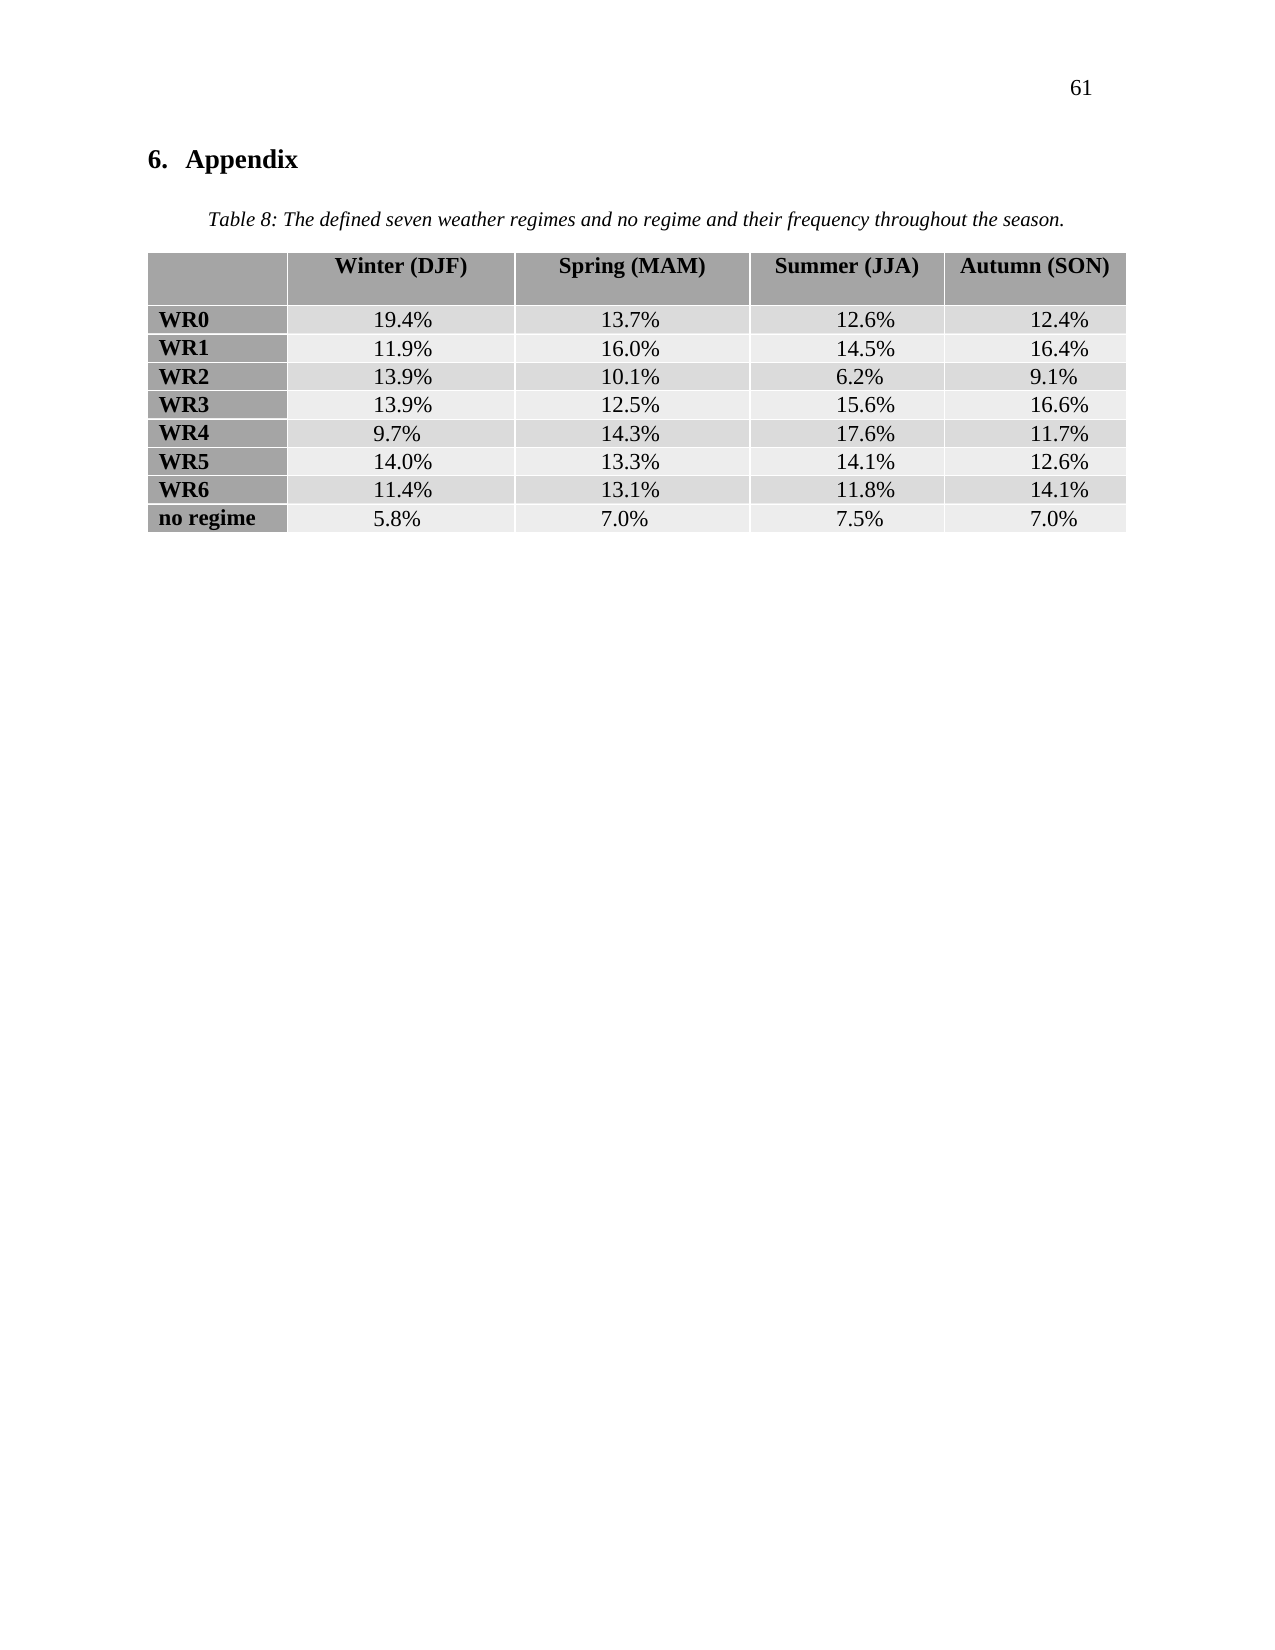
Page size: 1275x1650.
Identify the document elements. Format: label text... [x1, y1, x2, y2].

table_cell 16.4% [945, 335, 1126, 362]
table_cell 14.0% [288, 448, 514, 475]
table_cell 13.9% [288, 391, 514, 418]
table_cell 15.6% [751, 391, 944, 418]
table_cell 11.7% [945, 420, 1126, 447]
table_header Spring (MAM) [516, 253, 749, 305]
table_header Autumn (SON) [945, 253, 1126, 305]
table_cell 17.6% [751, 420, 944, 447]
table_cell 16.6% [945, 391, 1126, 418]
table_cell 6.2% [751, 363, 944, 390]
table_cell 12.5% [516, 391, 749, 418]
table_cell 19.4% [288, 306, 514, 333]
table_cell 11.4% [288, 476, 514, 503]
table_cell 13.3% [516, 448, 749, 475]
table_header [148, 253, 287, 305]
table_cell 7.5% [751, 505, 944, 532]
table_header Winter (DJF) [288, 253, 514, 305]
table_cell 16.0% [516, 335, 749, 362]
table_cell 13.9% [288, 363, 514, 390]
table_header Summer (JJA) [751, 253, 944, 305]
table_cell 7.0% [945, 505, 1126, 532]
table_cell 13.7% [516, 306, 749, 333]
table_cell 9.1% [945, 363, 1126, 390]
table_cell 13.1% [516, 476, 749, 503]
table_cell 14.1% [945, 476, 1126, 503]
table_cell 11.8% [751, 476, 944, 503]
table_cell WR5 [148, 448, 287, 475]
table_cell 11.9% [288, 335, 514, 362]
table_cell 12.6% [945, 448, 1126, 475]
text Table 8: The defined seven weather regimes and no regime and their frequency throughout the season. [148, 206, 1127, 231]
table_cell 14.1% [751, 448, 944, 475]
table_cell 7.0% [516, 505, 749, 532]
table_cell 12.4% [945, 306, 1126, 333]
subtitle Appendix [148, 143, 1127, 174]
table_cell no regime [148, 505, 287, 532]
table_cell WR2 [148, 363, 287, 390]
table_cell WR6 [148, 476, 287, 503]
table_cell WR4 [148, 420, 287, 447]
table_cell WR0 [148, 306, 287, 333]
table_cell 5.8% [288, 505, 514, 532]
table_cell WR3 [148, 391, 287, 418]
table_cell 10.1% [516, 363, 749, 390]
table_cell 14.5% [751, 335, 944, 362]
table_cell 14.3% [516, 420, 749, 447]
table_cell 9.7% [288, 420, 514, 447]
table_cell WR1 [148, 335, 287, 362]
table_cell 12.6% [751, 306, 944, 333]
